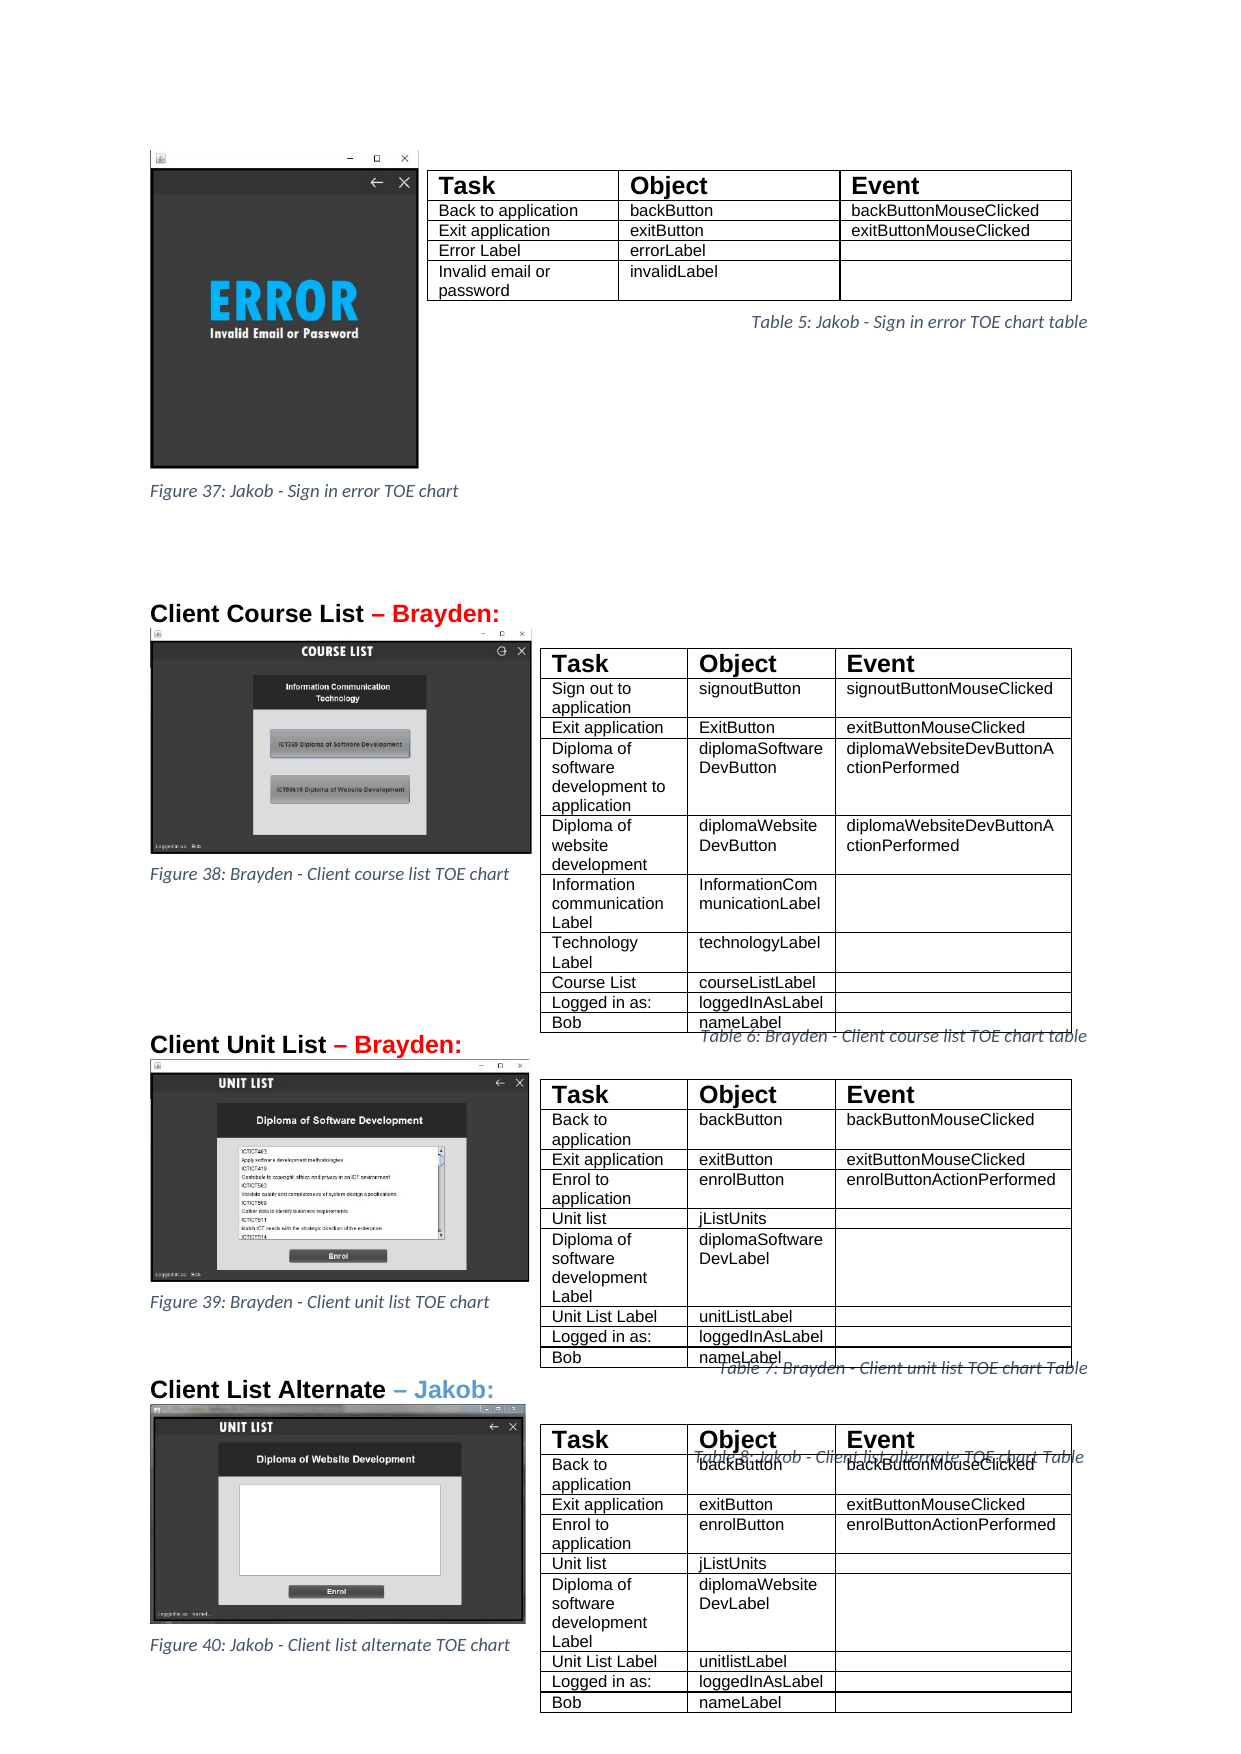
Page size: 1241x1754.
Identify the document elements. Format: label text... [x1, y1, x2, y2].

table_cell [836, 973, 1071, 992]
table_header Event [841, 171, 1071, 200]
table_cell Bob [541, 1348, 687, 1367]
table_cell [836, 1574, 1071, 1651]
table_cell Unit list [541, 1554, 687, 1573]
table_cell nameLabel [688, 1013, 835, 1032]
table_cell Enrol to application [541, 1515, 687, 1553]
table_cell [836, 1652, 1071, 1671]
table_cell backButton [688, 1110, 835, 1148]
table_cell diplomaWebsiteDevButtonActionPerformed [836, 739, 1071, 815]
table_cell exitButtonMouseClicked [841, 221, 1071, 240]
table_cell ExitButton [688, 718, 835, 737]
table_cell courseListLabel [688, 973, 835, 992]
table_cell signoutButtonMouseClicked [836, 679, 1071, 717]
table_header Task [541, 1080, 687, 1109]
picture [150, 150, 419, 469]
table_cell exitButton [688, 1150, 835, 1169]
table_cell loggedInAsLabel [688, 1327, 835, 1346]
table_cell Diploma of website development [541, 816, 687, 874]
table_cell [836, 1672, 1071, 1691]
table_cell technologyLabel [688, 933, 835, 972]
table_cell loggedInAsLabel [688, 1672, 835, 1691]
table_cell jListUnits [688, 1554, 835, 1573]
table_cell diplomaSoftwareDevButton [688, 739, 835, 815]
table_cell exitButtonMouseClicked [836, 1495, 1071, 1514]
table_cell [836, 875, 1071, 932]
text Client Unit List – Brayden: [150, 1031, 1090, 1059]
table_cell enrolButton [688, 1170, 835, 1208]
table_cell diplomaWebsiteDevLabel [688, 1574, 835, 1651]
table_cell diplomaWebsiteDevButton [688, 816, 835, 874]
table_cell [836, 1013, 1071, 1032]
table_header Task [541, 1425, 687, 1454]
table_cell backButtonMouseClicked [841, 201, 1071, 220]
table_cell errorLabel [619, 241, 839, 260]
table_cell signoutButton [688, 679, 835, 717]
table_cell Diploma of software development Label [541, 1574, 687, 1651]
table_cell diplomaWebsiteDevButtonActionPerformed [836, 816, 1071, 874]
table_header Object [688, 1080, 835, 1109]
table_cell Exit application [541, 1495, 687, 1514]
table_cell Technology Label [541, 933, 687, 972]
table_cell exitButtonMouseClicked [836, 718, 1071, 737]
table_cell Exit application [541, 718, 687, 737]
table_cell InformationCommunicationLabel [688, 875, 835, 932]
table_header Object [688, 1425, 835, 1454]
table_cell unitlistLabel [688, 1652, 835, 1671]
table_header Task [428, 171, 618, 200]
table_cell Exit application [541, 1150, 687, 1169]
table_cell [836, 1307, 1071, 1326]
table_cell Information communication Label [541, 875, 687, 932]
table_cell nameLabel [688, 1348, 835, 1367]
table_cell [836, 1327, 1071, 1346]
table_cell exitButton [688, 1495, 835, 1514]
table_cell exitButton [619, 221, 839, 240]
table_cell [841, 261, 1071, 300]
table_cell Sign out to application [541, 679, 687, 717]
table_cell jListUnits [688, 1209, 835, 1228]
table_cell Back to application [428, 201, 618, 220]
picture [150, 628, 532, 854]
table_cell backButton [619, 201, 839, 220]
table_cell Unit list [541, 1209, 687, 1228]
table_cell exitButtonMouseClicked [836, 1150, 1071, 1169]
table_cell [836, 993, 1071, 1012]
table_cell nameLabel [688, 1693, 835, 1712]
table_cell [836, 1348, 1071, 1367]
table_cell Enrol to application [541, 1170, 687, 1208]
table_cell Diploma of software development to application [541, 739, 687, 815]
table_cell Bob [541, 1693, 687, 1712]
table_cell Diploma of software development Label [541, 1229, 687, 1306]
table_cell [836, 1693, 1071, 1712]
table_cell [836, 1554, 1071, 1573]
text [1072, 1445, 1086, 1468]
table_cell Logged in as: [541, 993, 687, 1012]
table_cell Unit List Label [541, 1652, 687, 1671]
table_header Event [836, 1425, 1071, 1454]
text Client List Alternate – Jakob: [150, 1376, 1090, 1404]
picture [150, 1404, 526, 1624]
table_header Task [541, 649, 687, 678]
table_cell invalidLabel [619, 261, 839, 300]
table_cell Bob [541, 1013, 687, 1032]
table_header Event [836, 649, 1071, 678]
table_cell loggedInAsLabel [688, 993, 835, 1012]
table_cell Course List [541, 973, 687, 992]
table_cell [841, 241, 1071, 260]
table_cell backButton [688, 1455, 835, 1493]
table_cell diplomaSoftwareDevLabel [688, 1229, 835, 1306]
table_cell [836, 933, 1071, 972]
table_cell Back to application [541, 1110, 687, 1148]
table_cell backButtonMouseClicked [836, 1455, 1071, 1493]
table_header Object [619, 171, 839, 200]
table_cell [836, 1209, 1071, 1228]
table_cell unitListLabel [688, 1307, 835, 1326]
table_cell Invalid email or password [428, 261, 618, 300]
text Client Course List – Brayden: [150, 599, 1090, 628]
table_cell enrolButtonActionPerformed [836, 1515, 1071, 1553]
table_cell enrolButton [688, 1515, 835, 1553]
table_cell [836, 1229, 1071, 1306]
table_cell Error Label [428, 241, 618, 260]
table_cell enrolButtonActionPerformed [836, 1170, 1071, 1208]
table_cell backButtonMouseClicked [836, 1110, 1071, 1148]
picture [150, 1059, 530, 1282]
table_cell Unit List Label [541, 1307, 687, 1326]
table_header Event [836, 1080, 1071, 1109]
table_cell Exit application [428, 221, 618, 240]
table_cell Logged in as: [541, 1672, 687, 1691]
table_cell Back to application [541, 1455, 687, 1493]
table_cell Logged in as: [541, 1327, 687, 1346]
table_header Object [688, 649, 835, 678]
